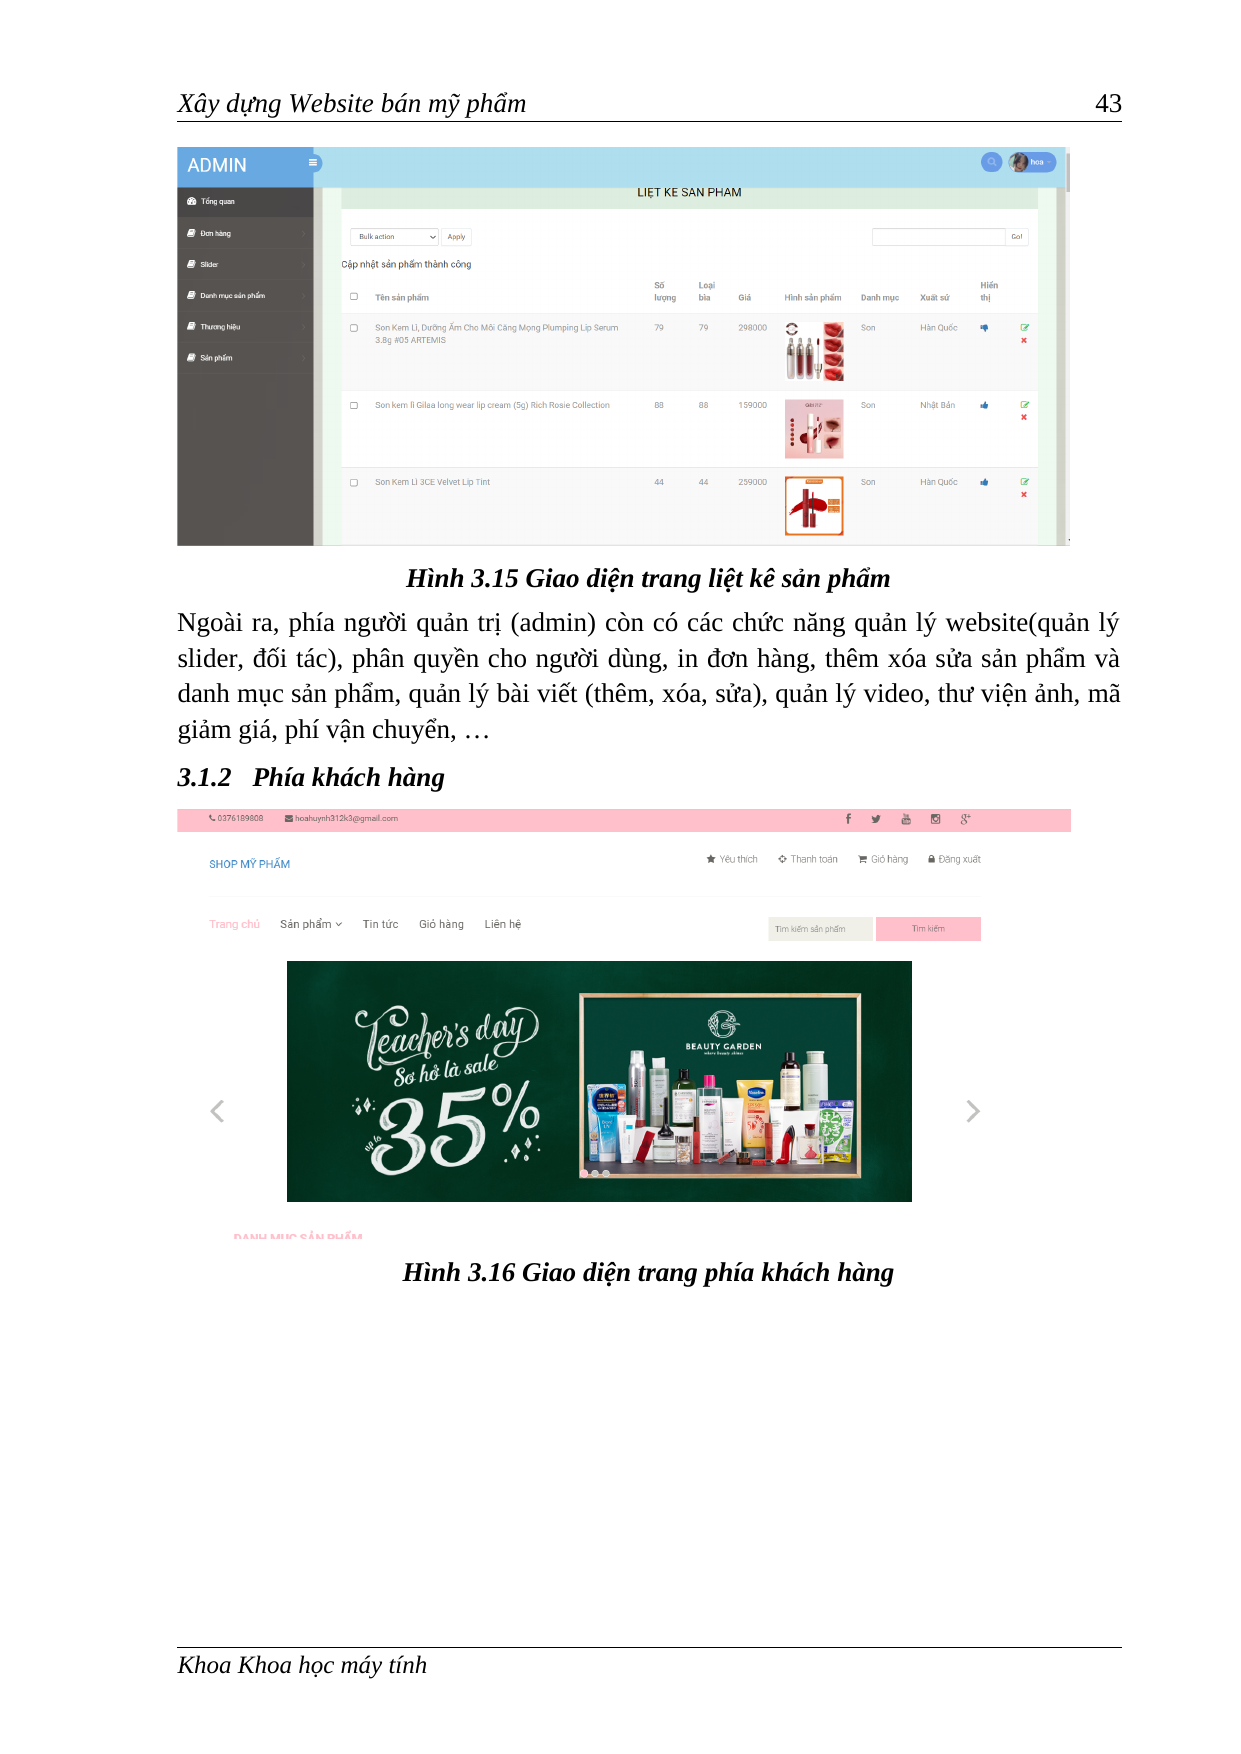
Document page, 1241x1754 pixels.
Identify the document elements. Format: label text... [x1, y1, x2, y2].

picture [177, 809, 1071, 1239]
picture [177, 147, 1070, 546]
text Ngoài ra, phía người quản trị (admin) còn có các chức năng quản lý website(quản lý slider, đối tác), phân quyền cho người dùng, in đơn hàng, thêm xóa sửa sản phẩm và danh mục sản phẩm, quản lý bài viết (thêm, xóa, sửa), quản lý video, thư viện ảnh, mã giảm giá, phí vận chuyển, … [177, 606, 1122, 744]
subtitle Phía khách hàng [177, 761, 1122, 793]
